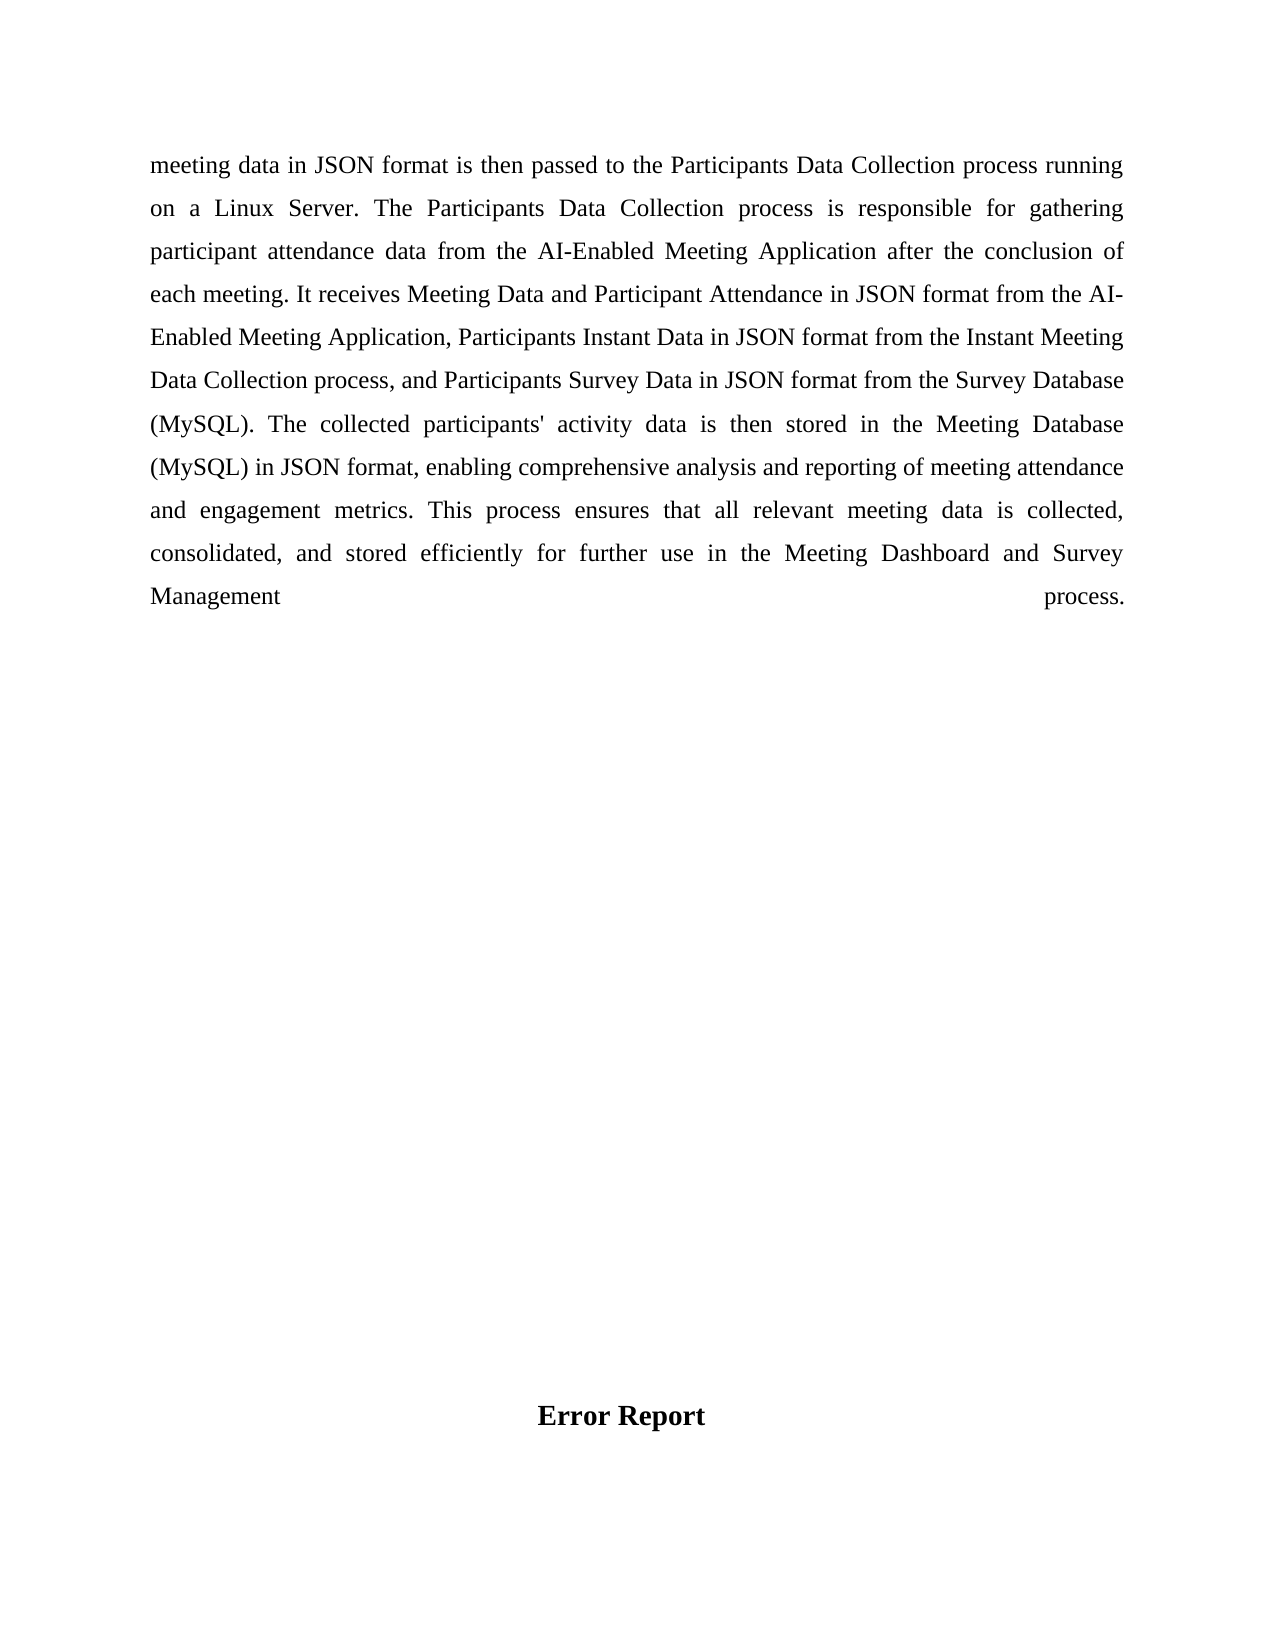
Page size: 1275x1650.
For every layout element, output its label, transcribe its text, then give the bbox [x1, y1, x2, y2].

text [150, 150, 1125, 649]
text Error Report [150, 1353, 1125, 1432]
